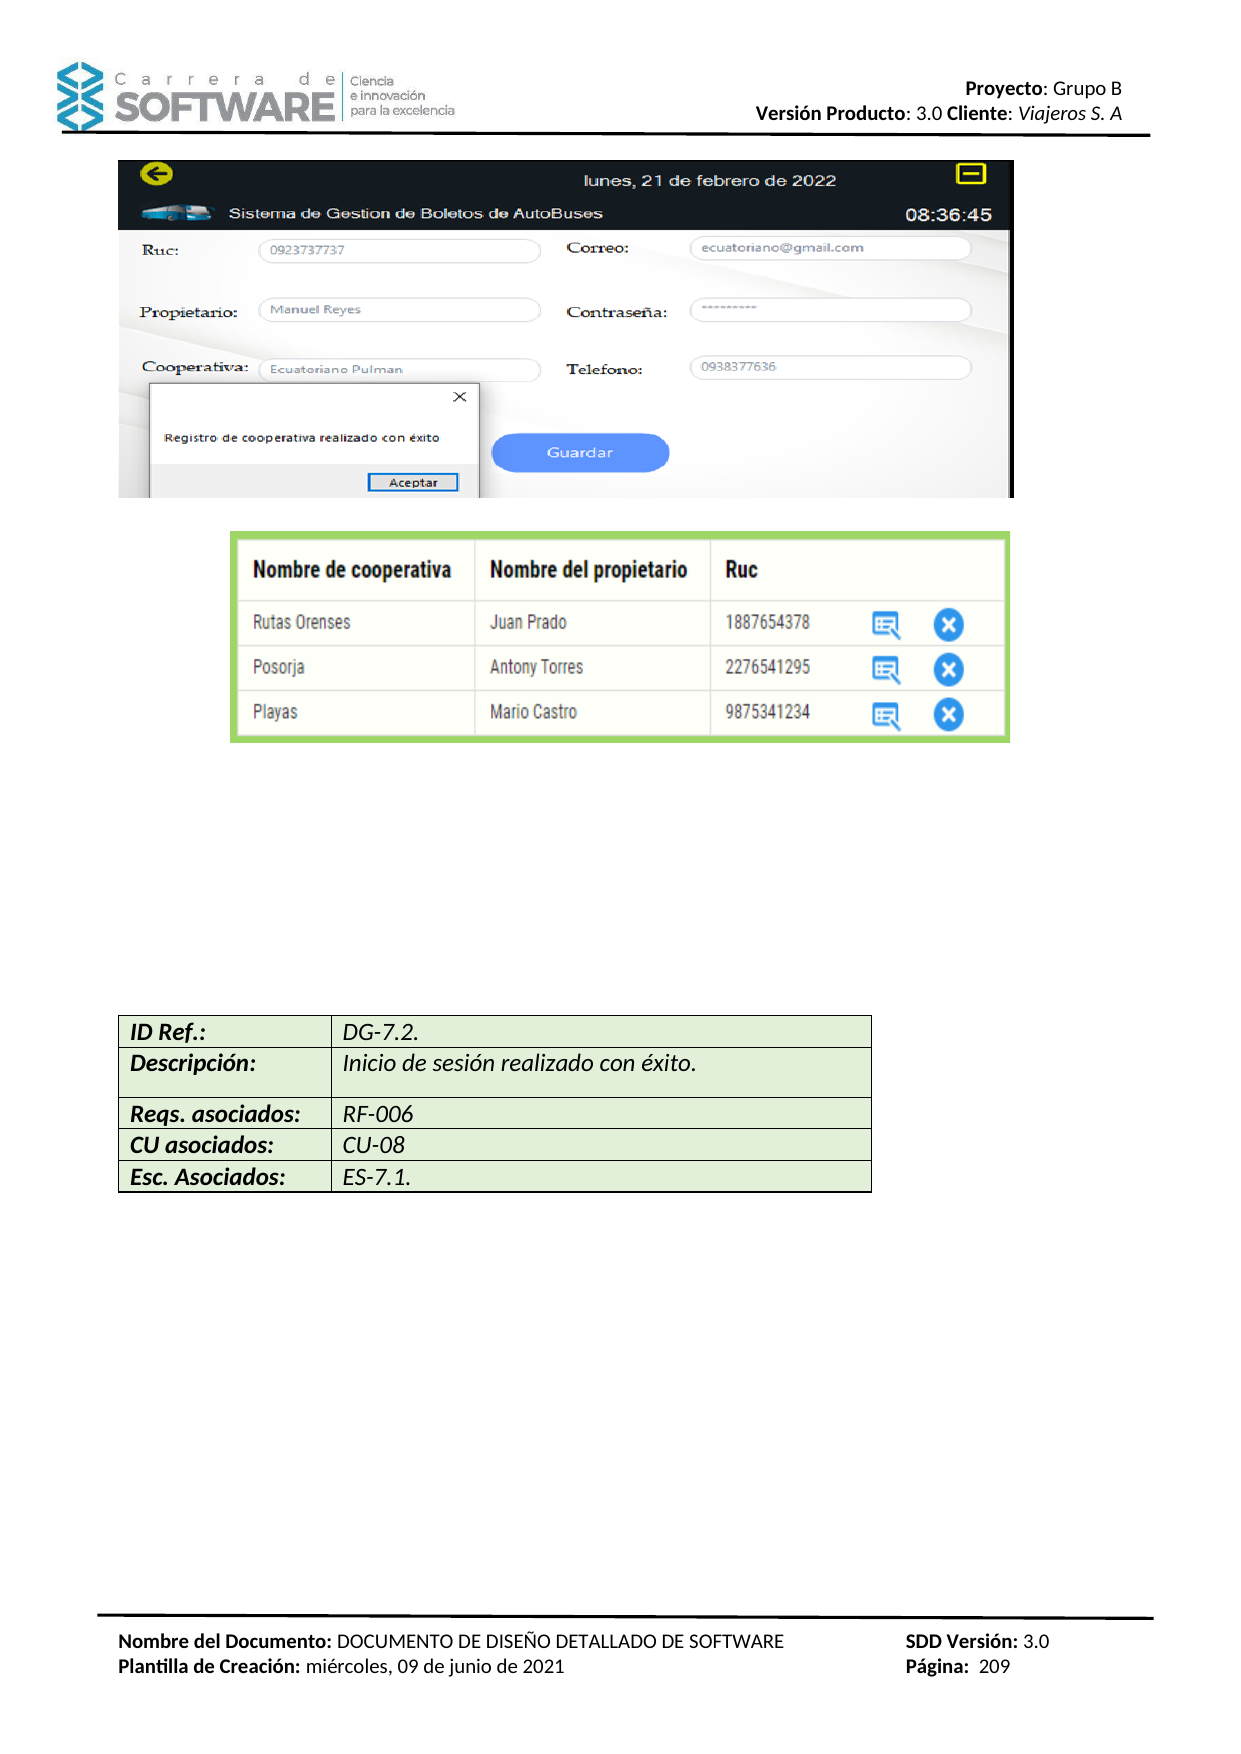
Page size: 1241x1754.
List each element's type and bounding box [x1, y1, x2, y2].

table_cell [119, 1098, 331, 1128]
picture [46, 46, 461, 154]
picture [118, 160, 1014, 498]
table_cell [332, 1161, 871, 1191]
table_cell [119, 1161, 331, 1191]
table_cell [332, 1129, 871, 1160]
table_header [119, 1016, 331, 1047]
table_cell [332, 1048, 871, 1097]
picture [230, 531, 1011, 743]
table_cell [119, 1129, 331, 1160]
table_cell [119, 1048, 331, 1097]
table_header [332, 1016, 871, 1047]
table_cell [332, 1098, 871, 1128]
